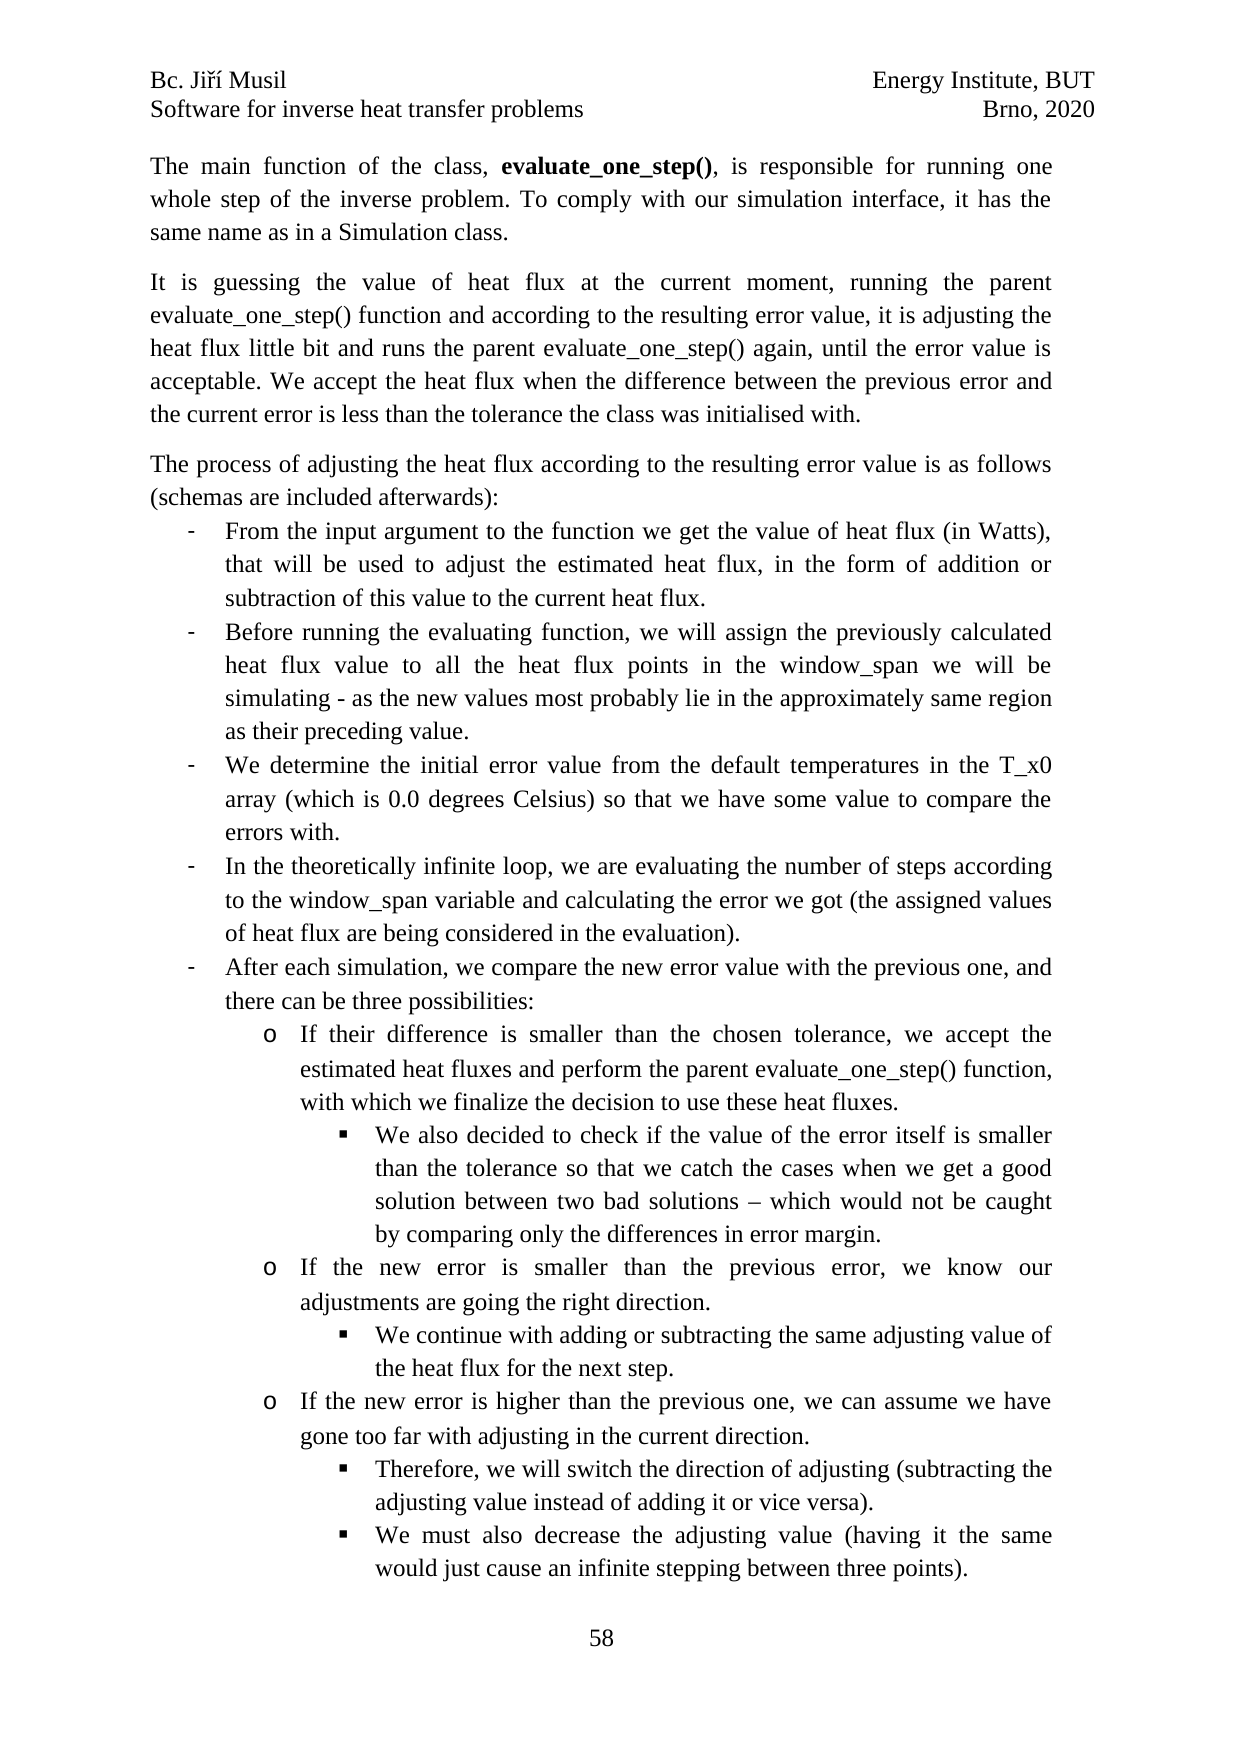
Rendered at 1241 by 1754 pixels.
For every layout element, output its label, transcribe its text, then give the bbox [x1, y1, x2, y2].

list After each simulation, we compare the new error value with the previous one, and there can be three possibilities: [187, 951, 1053, 1015]
list We also decided to check if the value of the error itself is smaller than the tolerance so that we catch the cases when we get a good solution between two bad solutions – which would not be caught by comparing only the differences in error margin. [337, 1120, 1053, 1248]
list We must also decrease the adjusting value (having it the same would just cause an infinite stepping between three points). [337, 1521, 1053, 1582]
text It is guessing the value of heat flux at the current moment, running the parent evaluate_one_step() function and according to the resulting error value, it is adjusting the heat flux little bit and runs the parent evaluate_one_step() again, until the error value is acceptable. We accept the heat flux when the difference between the previous error and the current error is less than the tolerance the class was initialised with. [150, 267, 1053, 428]
list Before running the evaluating function, we will assign the previously calculated heat flux value to all the heat flux points in the window_span we will be simulating - as the new values most probably lie in the approximately same region as their preceding value. [187, 616, 1053, 745]
list We continue with adding or subtracting the same adjusting value of the heat flux for the next step. [337, 1320, 1053, 1382]
list Therefore, we will switch the direction of adjusting (subtracting the adjusting value instead of adding it or vice versa). [337, 1454, 1053, 1516]
list We determine the initial error value from the default temperatures in the T_x0 array (which is 0.0 degrees Celsius) so that we have some value to compare the errors with. [187, 749, 1053, 846]
list If the new error is higher than the previous one, we can assume we have gone too far with adjusting in the current direction. [262, 1386, 1053, 1450]
list If their difference is smaller than the chosen tolerance, we accept the estimated heat fluxes and perform the parent evaluate_one_step() function, with which we finalize the decision to use these heat fluxes. [262, 1019, 1053, 1116]
list If the new error is smaller than the previous error, we know our adjustments are going the right direction. [262, 1252, 1053, 1316]
list From the input argument to the function we get the value of heat flux (in Watts), that will be used to adjust the estimated heat flux, in the form of addition or subtraction of this value to the current heat flux. [187, 515, 1053, 611]
text The process of adjusting the heat flux according to the resulting error value is as follows (schemas are included afterwards): [150, 449, 1053, 511]
list In the theoretically infinite loop, we are evaluating the number of steps according to the window_span variable and calculating the error we got (the assigned values of heat flux are being considered in the evaluation). [187, 850, 1053, 947]
text The main function of the class, evaluate_one_step(), is responsible for running one whole step of the inverse problem. To comply with our simulation interface, it has the same name as in a Simulation class. [150, 151, 1053, 246]
